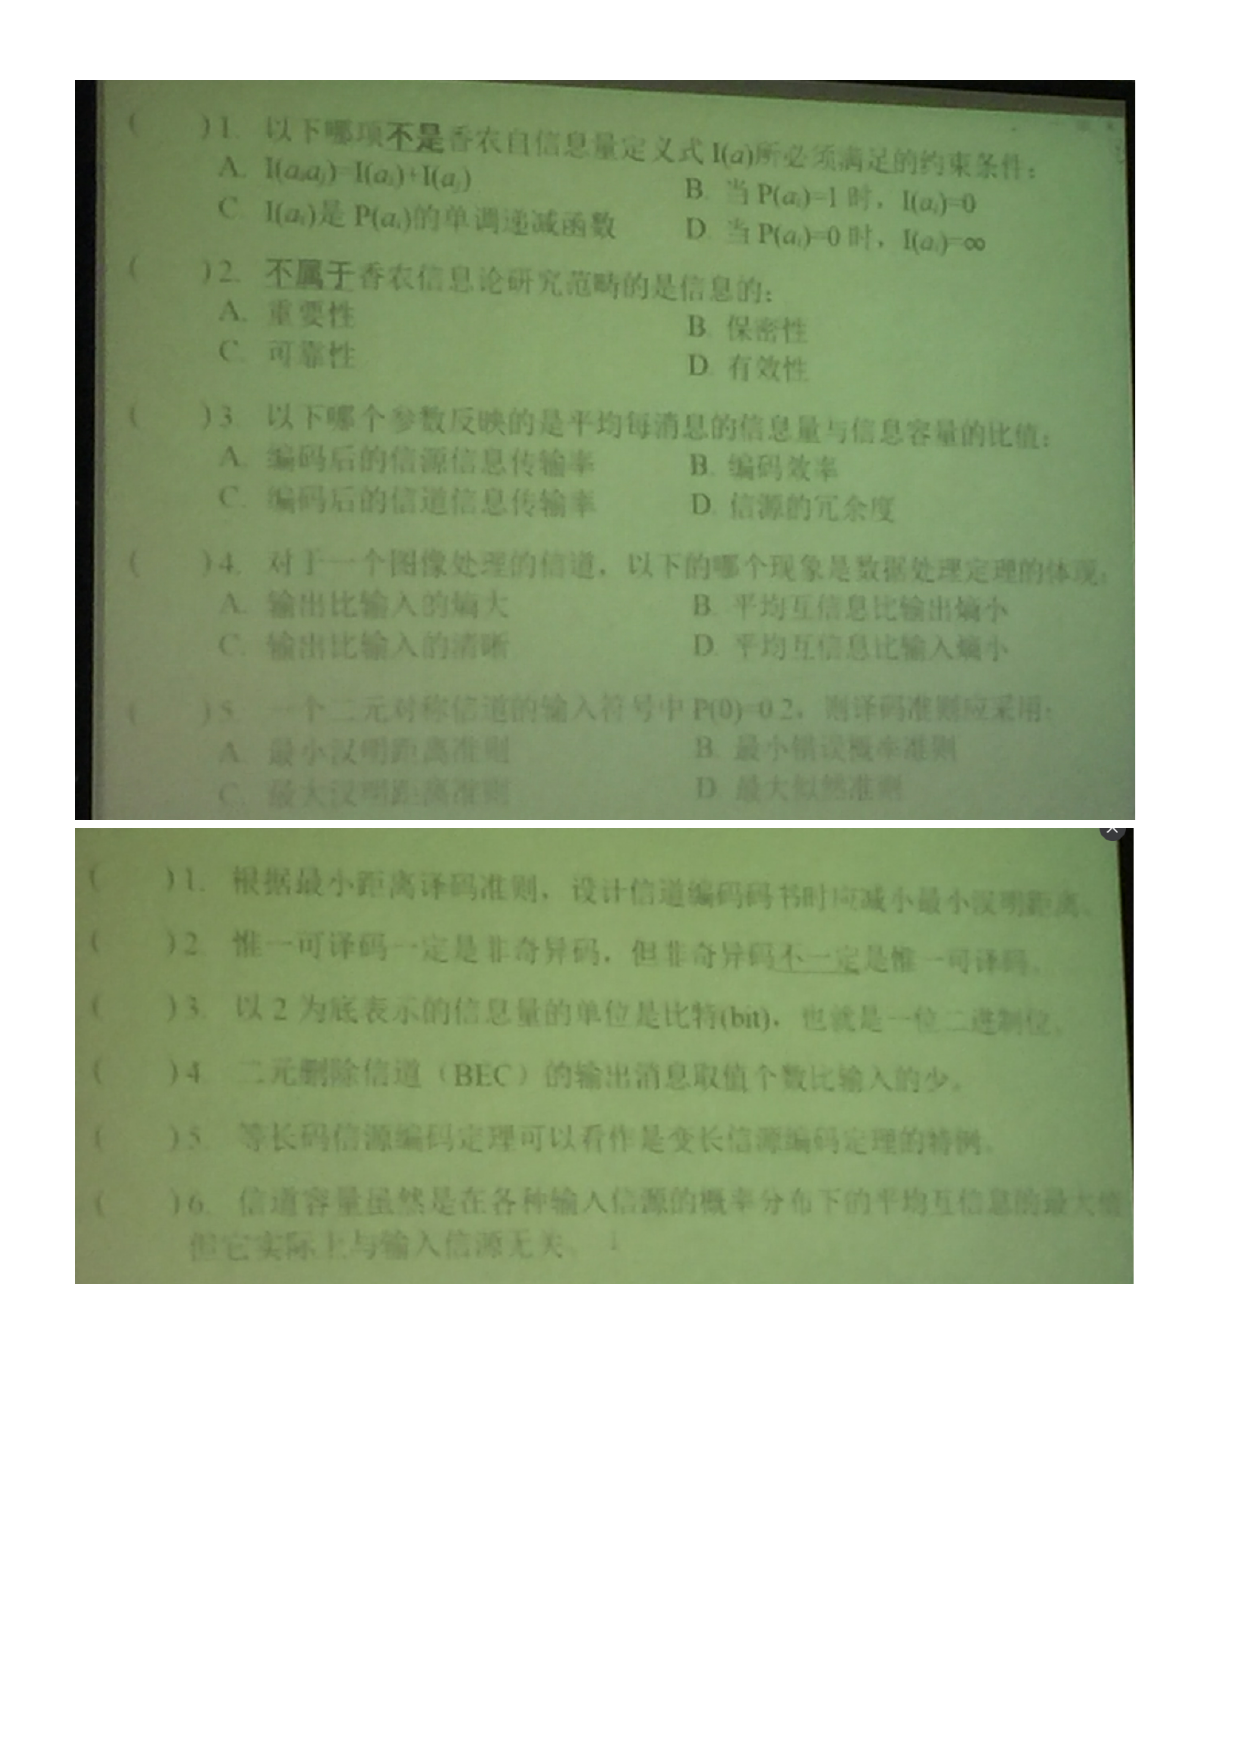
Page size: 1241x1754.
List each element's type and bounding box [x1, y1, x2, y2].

picture [75, 828, 1134, 1284]
picture [75, 80, 1136, 820]
